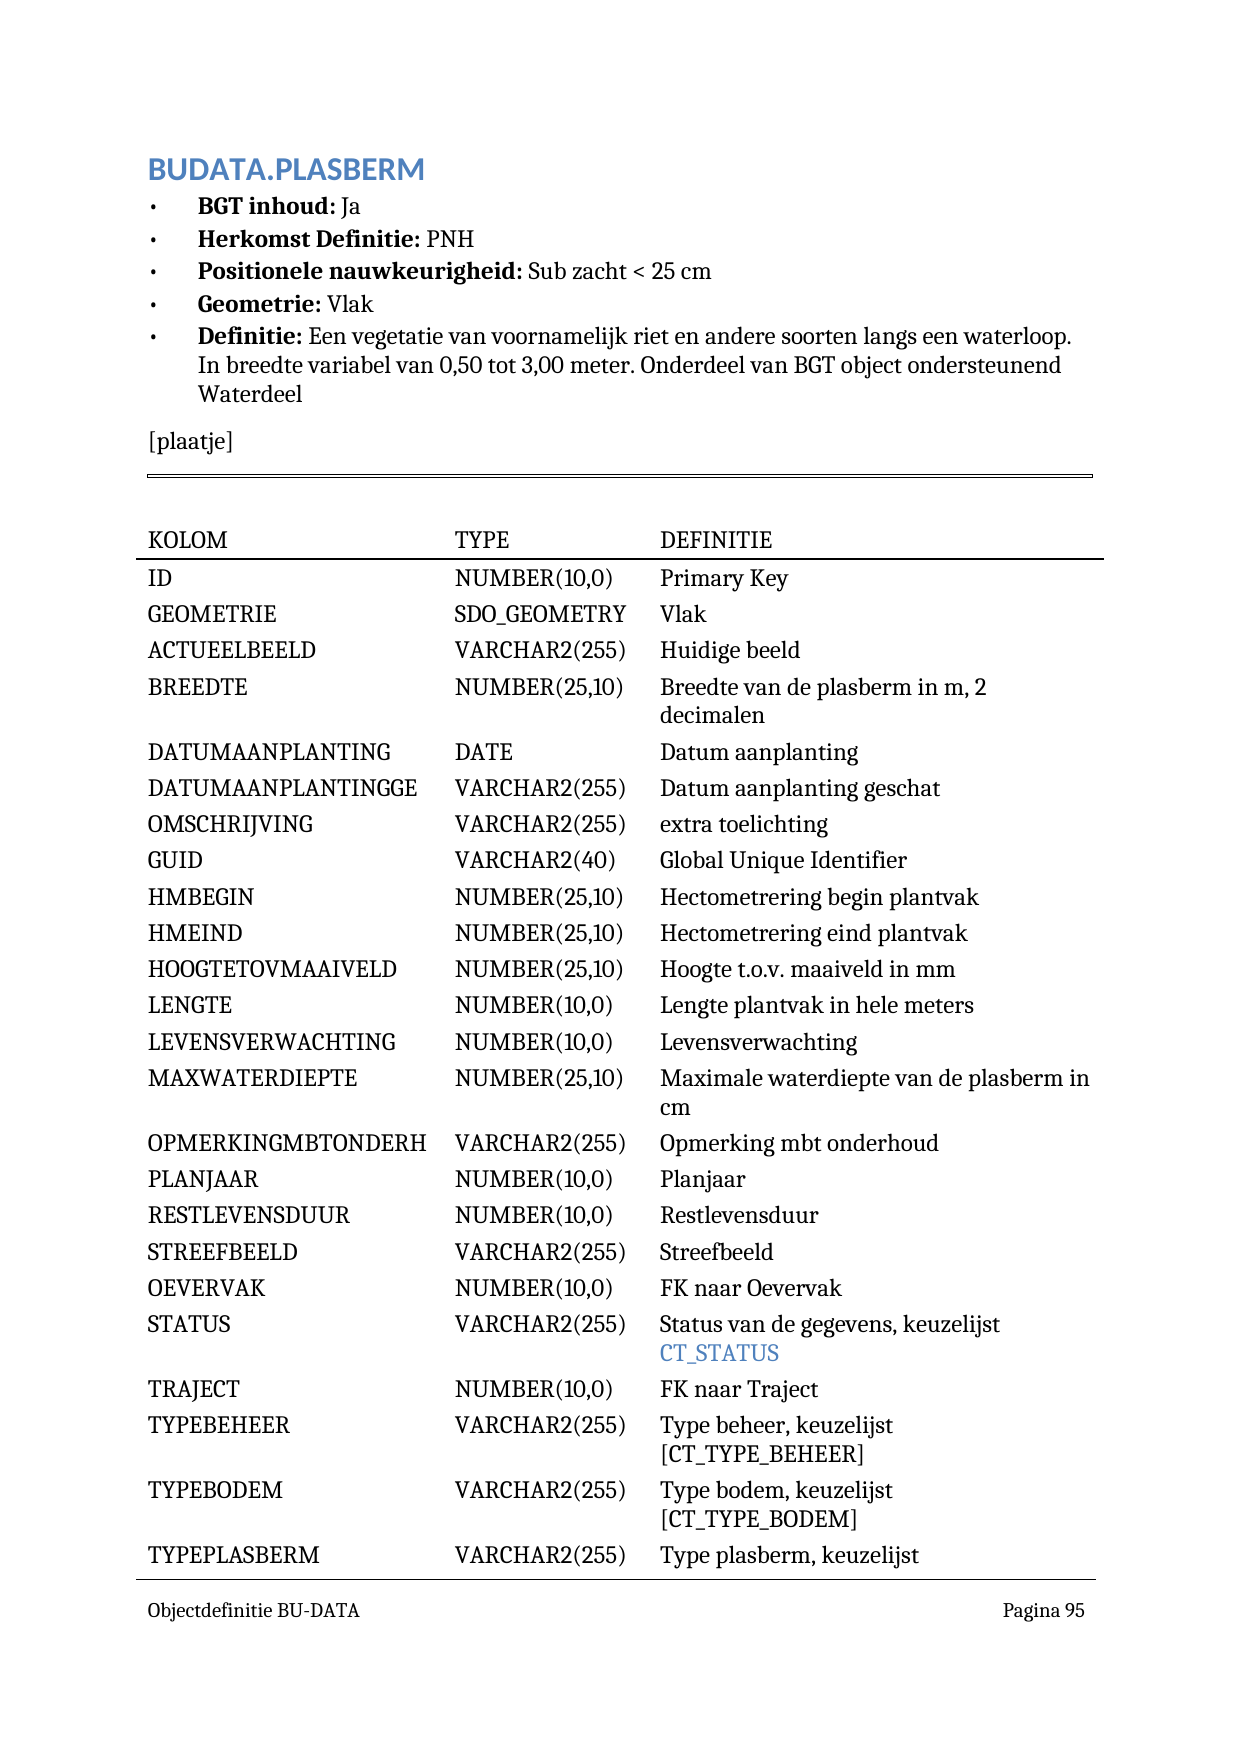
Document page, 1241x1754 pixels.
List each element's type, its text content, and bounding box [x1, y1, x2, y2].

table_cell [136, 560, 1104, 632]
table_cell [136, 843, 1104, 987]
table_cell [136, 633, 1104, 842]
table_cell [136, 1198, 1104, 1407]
list Herkomst Definitie: PNH [148, 224, 1093, 253]
text [plaatje] [148, 427, 1093, 456]
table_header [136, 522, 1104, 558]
list Geometrie: Vlak [148, 289, 1093, 318]
list BGT inhoud: Ja [148, 192, 1093, 221]
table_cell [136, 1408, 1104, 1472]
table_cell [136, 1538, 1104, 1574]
list Definitie: Een vegetatie van voornamelijk riet en andere soorten langs een waterloop. In breedte variabel van 0,50 tot 3,00 meter. Onderdeel van BGT object ondersteunend Waterdeel [148, 322, 1093, 408]
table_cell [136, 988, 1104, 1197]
subtitle BUDATA.PLASBERM [148, 148, 1093, 188]
list Positionele nauwkeurigheid: Sub zacht < 25 cm [148, 257, 1093, 286]
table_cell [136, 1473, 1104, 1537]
